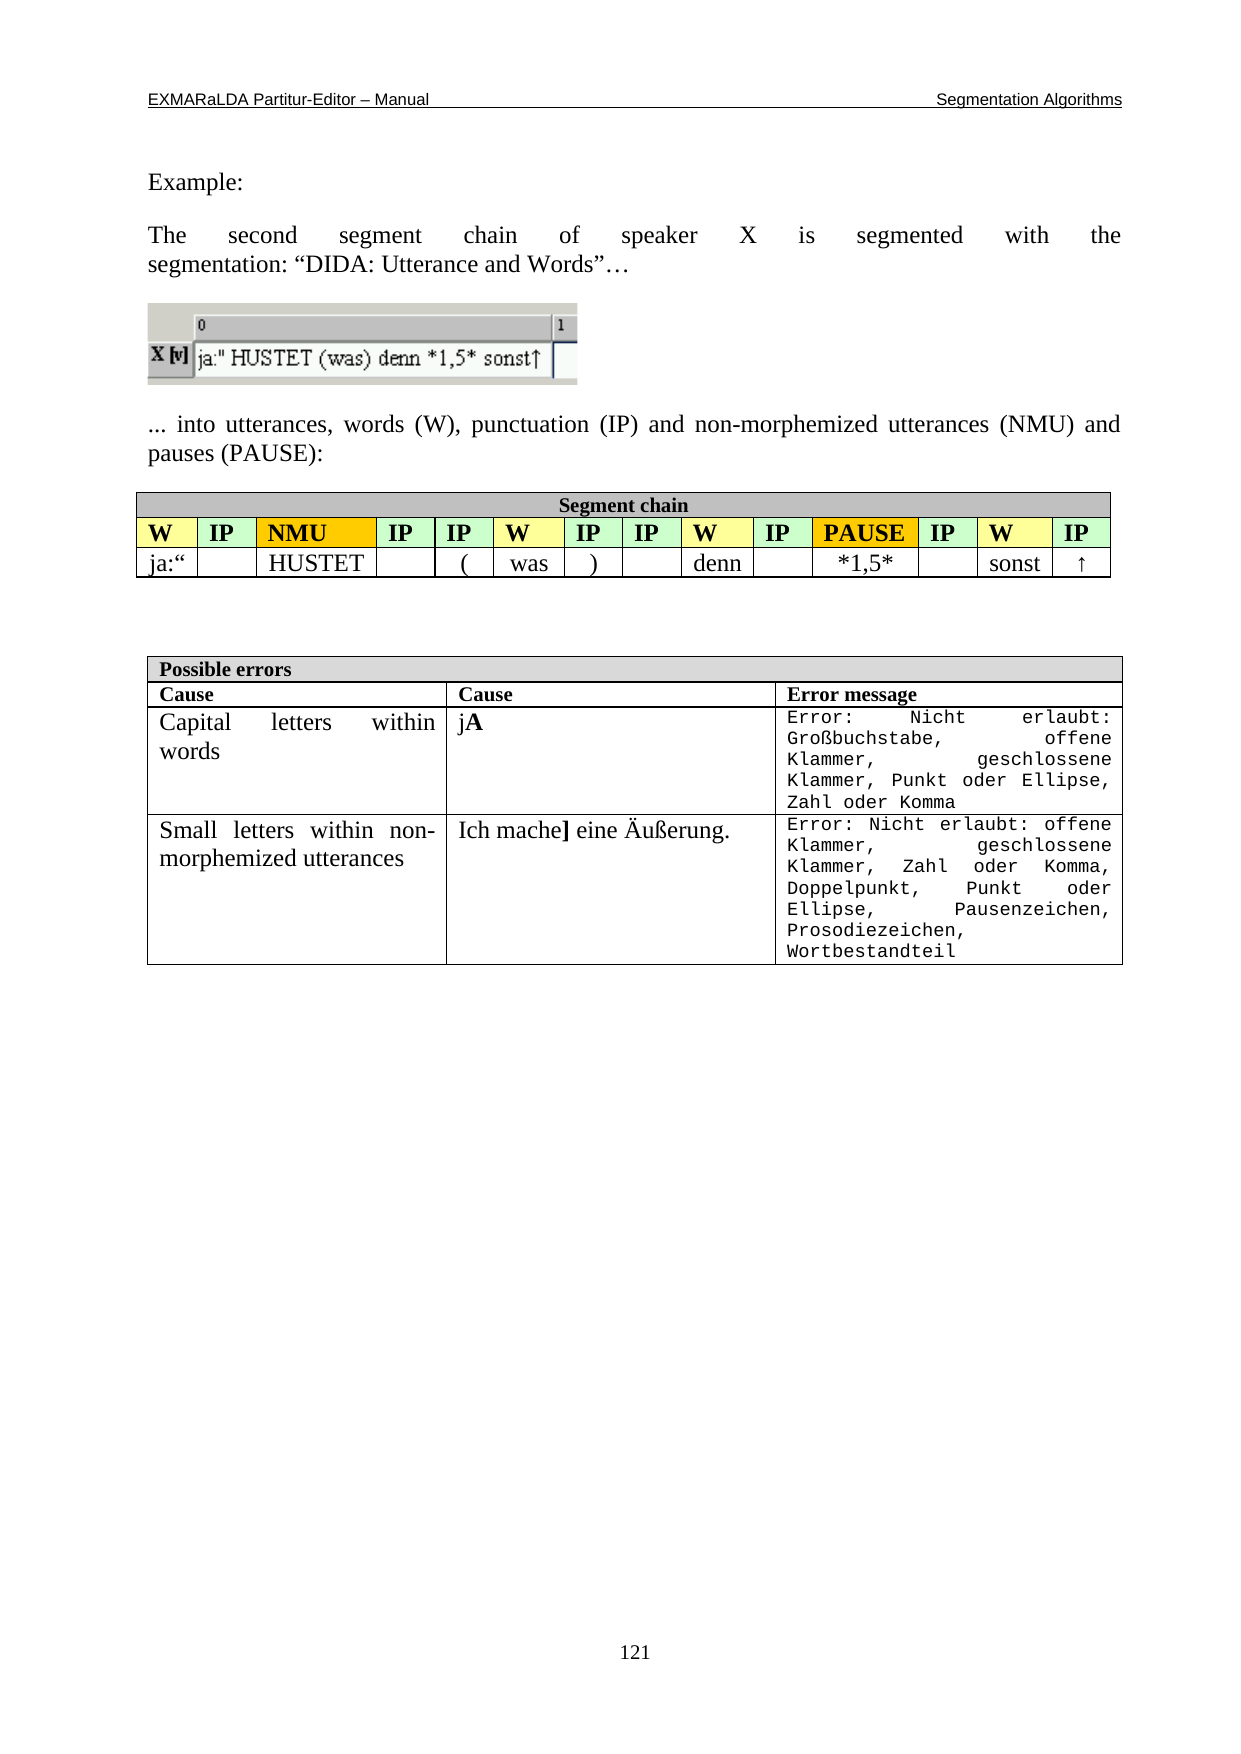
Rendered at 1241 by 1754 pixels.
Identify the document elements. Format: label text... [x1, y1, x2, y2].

table_cell IP [565, 518, 622, 547]
table_cell ( [436, 548, 493, 576]
table_cell IP [198, 518, 256, 547]
table_cell W [137, 518, 197, 547]
table_cell [623, 548, 681, 576]
table_cell jA [447, 708, 775, 814]
table_cell ↑ [1053, 548, 1110, 576]
table_header Possible errors [148, 657, 1122, 681]
table_cell sonst [978, 548, 1052, 576]
table_cell IP [1053, 518, 1110, 547]
table_cell IP [623, 518, 681, 547]
table_cell Ich mache] eine Äußerung. [447, 815, 775, 963]
text ... into utterances, words (W), punctuation (IP) and non-morphemized utterances (NMU) and pauses (PAUSE): [148, 409, 1122, 467]
text The second segment chain of speaker X is segmented with the segmentation: “DIDA: Utterance and Words”… [148, 221, 1122, 278]
picture [147, 303, 578, 385]
table_cell HUSTET [257, 548, 376, 576]
table_cell ) [565, 548, 622, 576]
table_cell Cause [447, 683, 775, 706]
table_cell was [494, 548, 564, 576]
table_cell IP [377, 518, 434, 547]
table_cell NMU [257, 518, 376, 547]
table_cell W [682, 518, 753, 547]
table_cell *1,5* [813, 548, 918, 576]
table_cell [377, 548, 434, 576]
table_cell Error message [776, 683, 1122, 706]
table_cell Small letters within non- morphemized utterances [148, 815, 446, 963]
table_cell W [978, 518, 1052, 547]
table_cell IP [436, 518, 493, 547]
table_cell IP [919, 518, 977, 547]
table_header Segment chain [137, 493, 1110, 517]
table_cell denn [682, 548, 753, 576]
text Example: [148, 167, 1122, 196]
table_cell Error: Nicht erlaubt: offene Klammer, geschlossene Klammer, Zahl oder Komma, Doppelpunkt, Punkt oder Ellipse, Pausenzeichen, Prosodiezeichen, Wortbestandteil [776, 815, 1122, 963]
table_cell [919, 548, 977, 576]
table_cell PAUSE [813, 518, 918, 547]
table_cell Capital letters within words [148, 708, 446, 814]
table_cell [198, 548, 256, 576]
table_cell IP [754, 518, 812, 547]
table_cell [754, 548, 812, 576]
table_cell Cause [148, 683, 446, 706]
table_cell ja:“ [137, 548, 197, 576]
table_cell W [494, 518, 564, 547]
table_cell Error: Nicht erlaubt: Großbuchstabe, offene Klammer, geschlossene Klammer, Punkt oder Ellipse, Zahl oder Komma [776, 708, 1122, 814]
